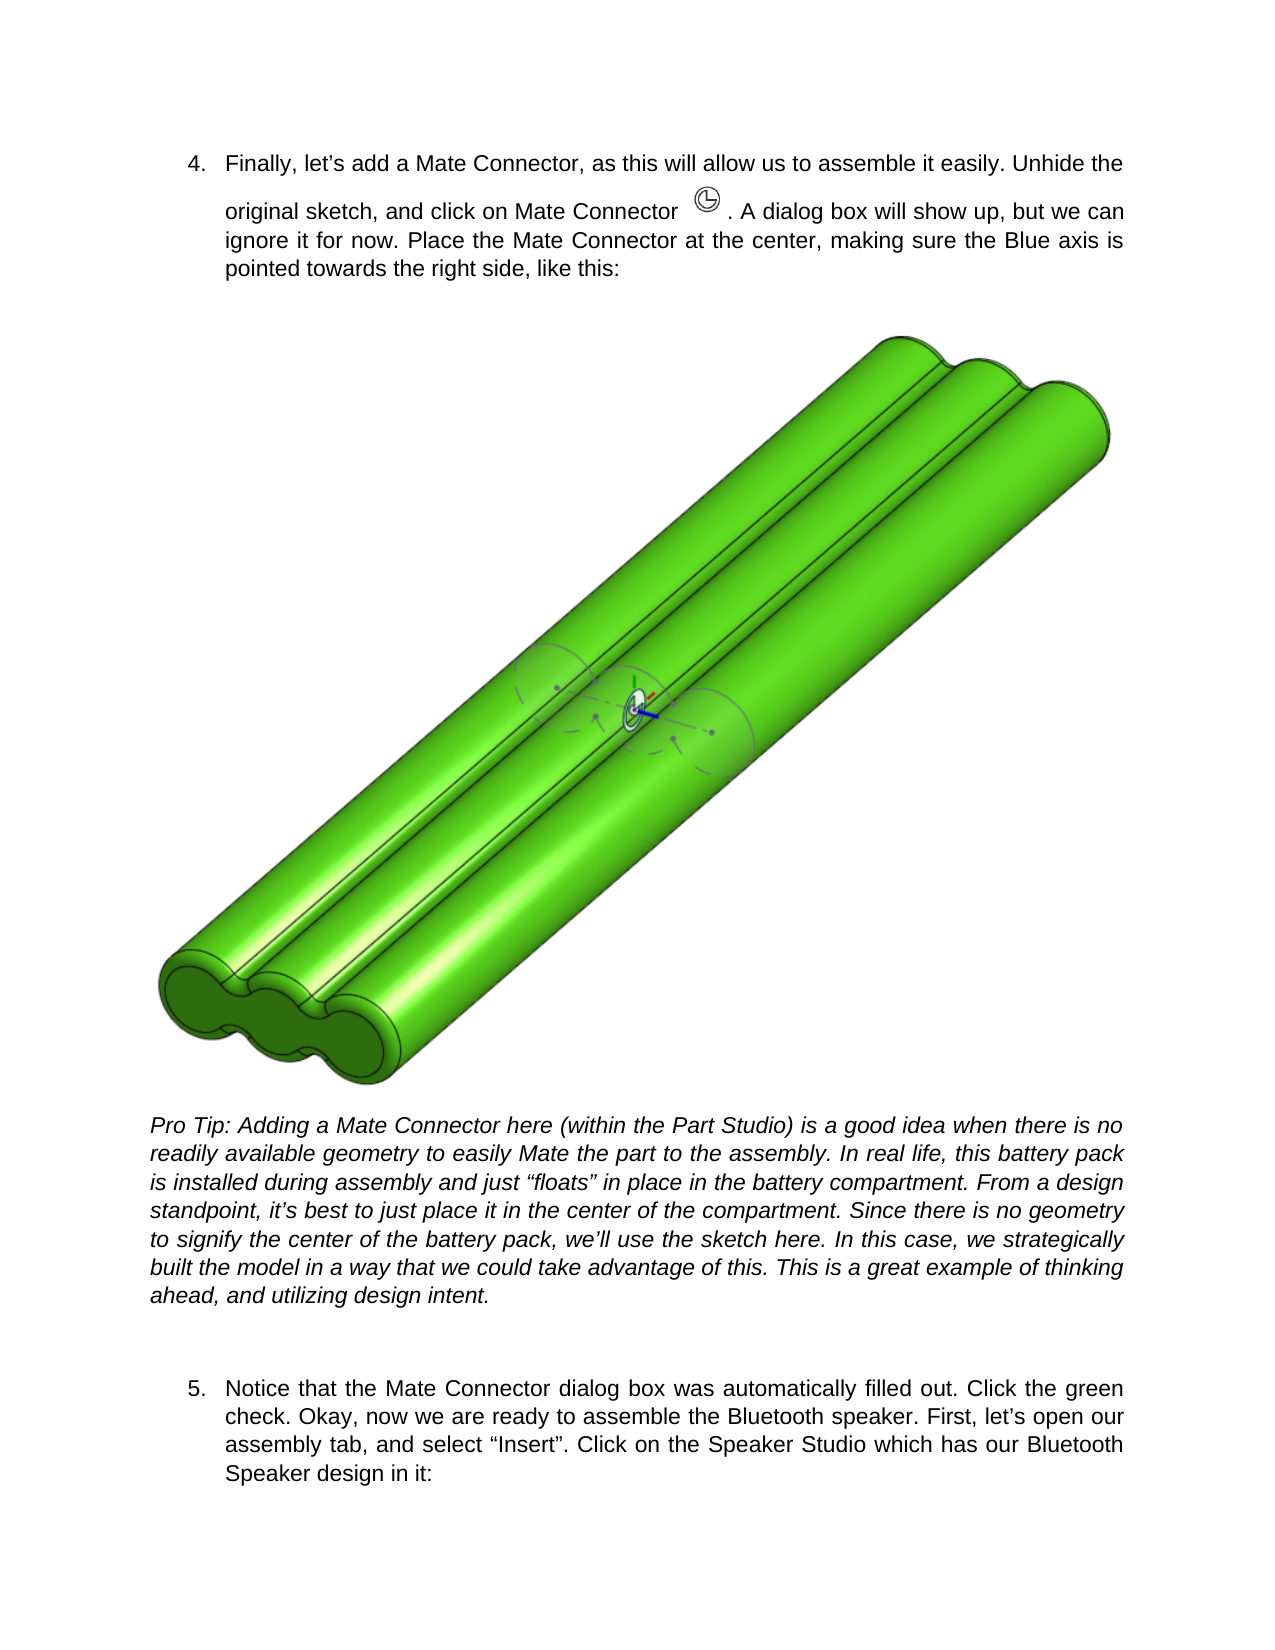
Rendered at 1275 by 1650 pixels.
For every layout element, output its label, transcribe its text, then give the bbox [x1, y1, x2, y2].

picture [685, 178, 727, 220]
list Finally, let’s add a Mate Connector, as this will allow us to assemble it easily. Unhide the original sketch, and click on Mate Connector . A dialog box will show up, but we can ignore it for now. Place the Mate Connector at the center, making sure the Blue axis is pointed towards the right side, like this: [187, 150, 1125, 282]
picture [150, 330, 1125, 1093]
list Notice that the Mate Connector dialog box was automatically filled out. Click the green check. Okay, now we are ready to assemble the Bluetooth speaker. First, let’s open our assembly tab, and select “Insert”. Click on the Speaker Studio which has our Bluetooth Speaker design in it: [187, 1374, 1125, 1486]
text Pro Tip: Adding a Mate Connector here (within the Part Studio) is a good idea when there is no readily available geometry to easily Mate the part to the assembly. In real life, this battery pack is installed during assembly and just “floats” in place in the battery compartment. From a design standpoint, it’s best to just place it in the center of the compartment. Since there is no geometry to signify the center of the battery pack, we’ll use the sketch here. In this case, we strategically built the model in a way that we could take advantage of this. This is a great example of thinking ahead, and utilizing design intent. [150, 1112, 1125, 1309]
